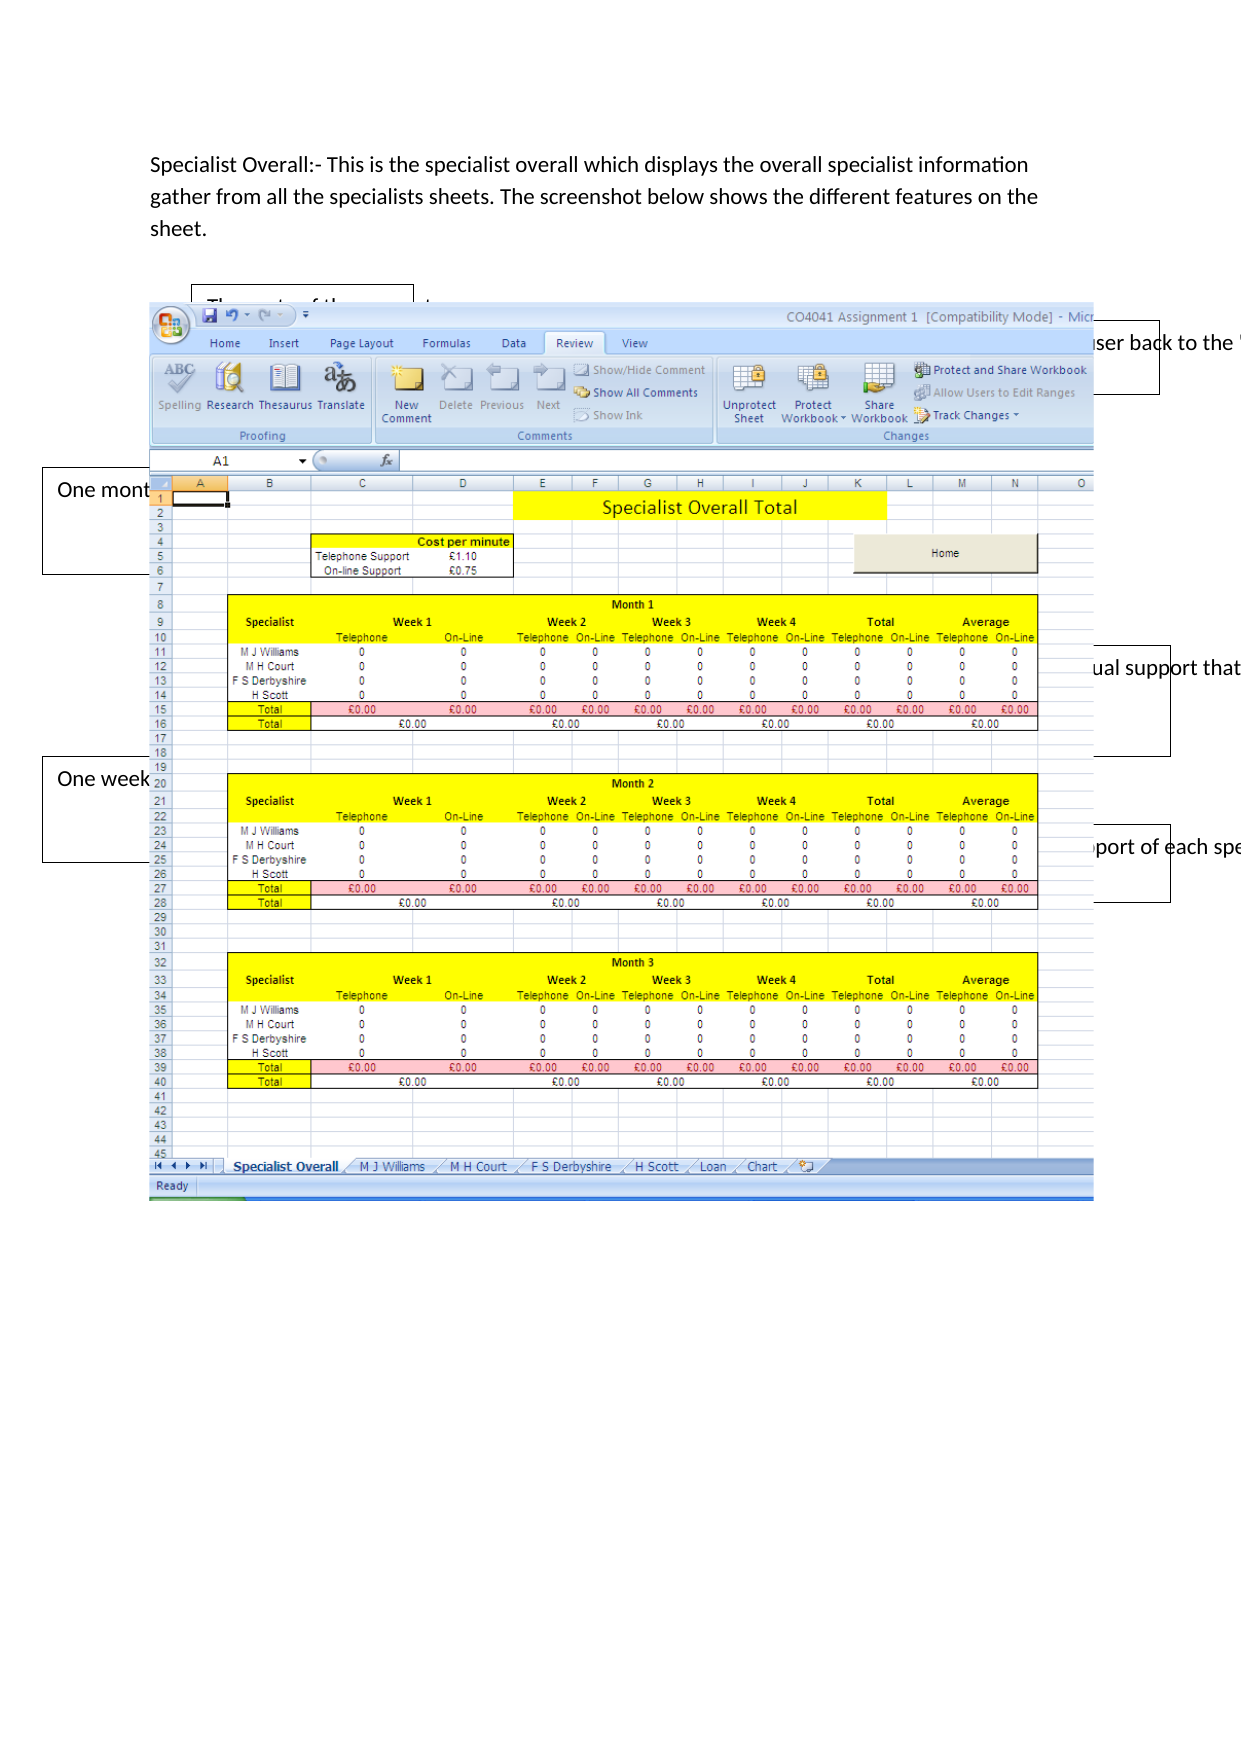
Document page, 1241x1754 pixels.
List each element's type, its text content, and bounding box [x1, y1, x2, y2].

text Specialist Overall:- This is the specialist overall which displays the overall specialist information gather from all the specialists sheets. The screenshot below shows the different features on the sheet. [150, 150, 1090, 242]
picture [149, 302, 1094, 1201]
